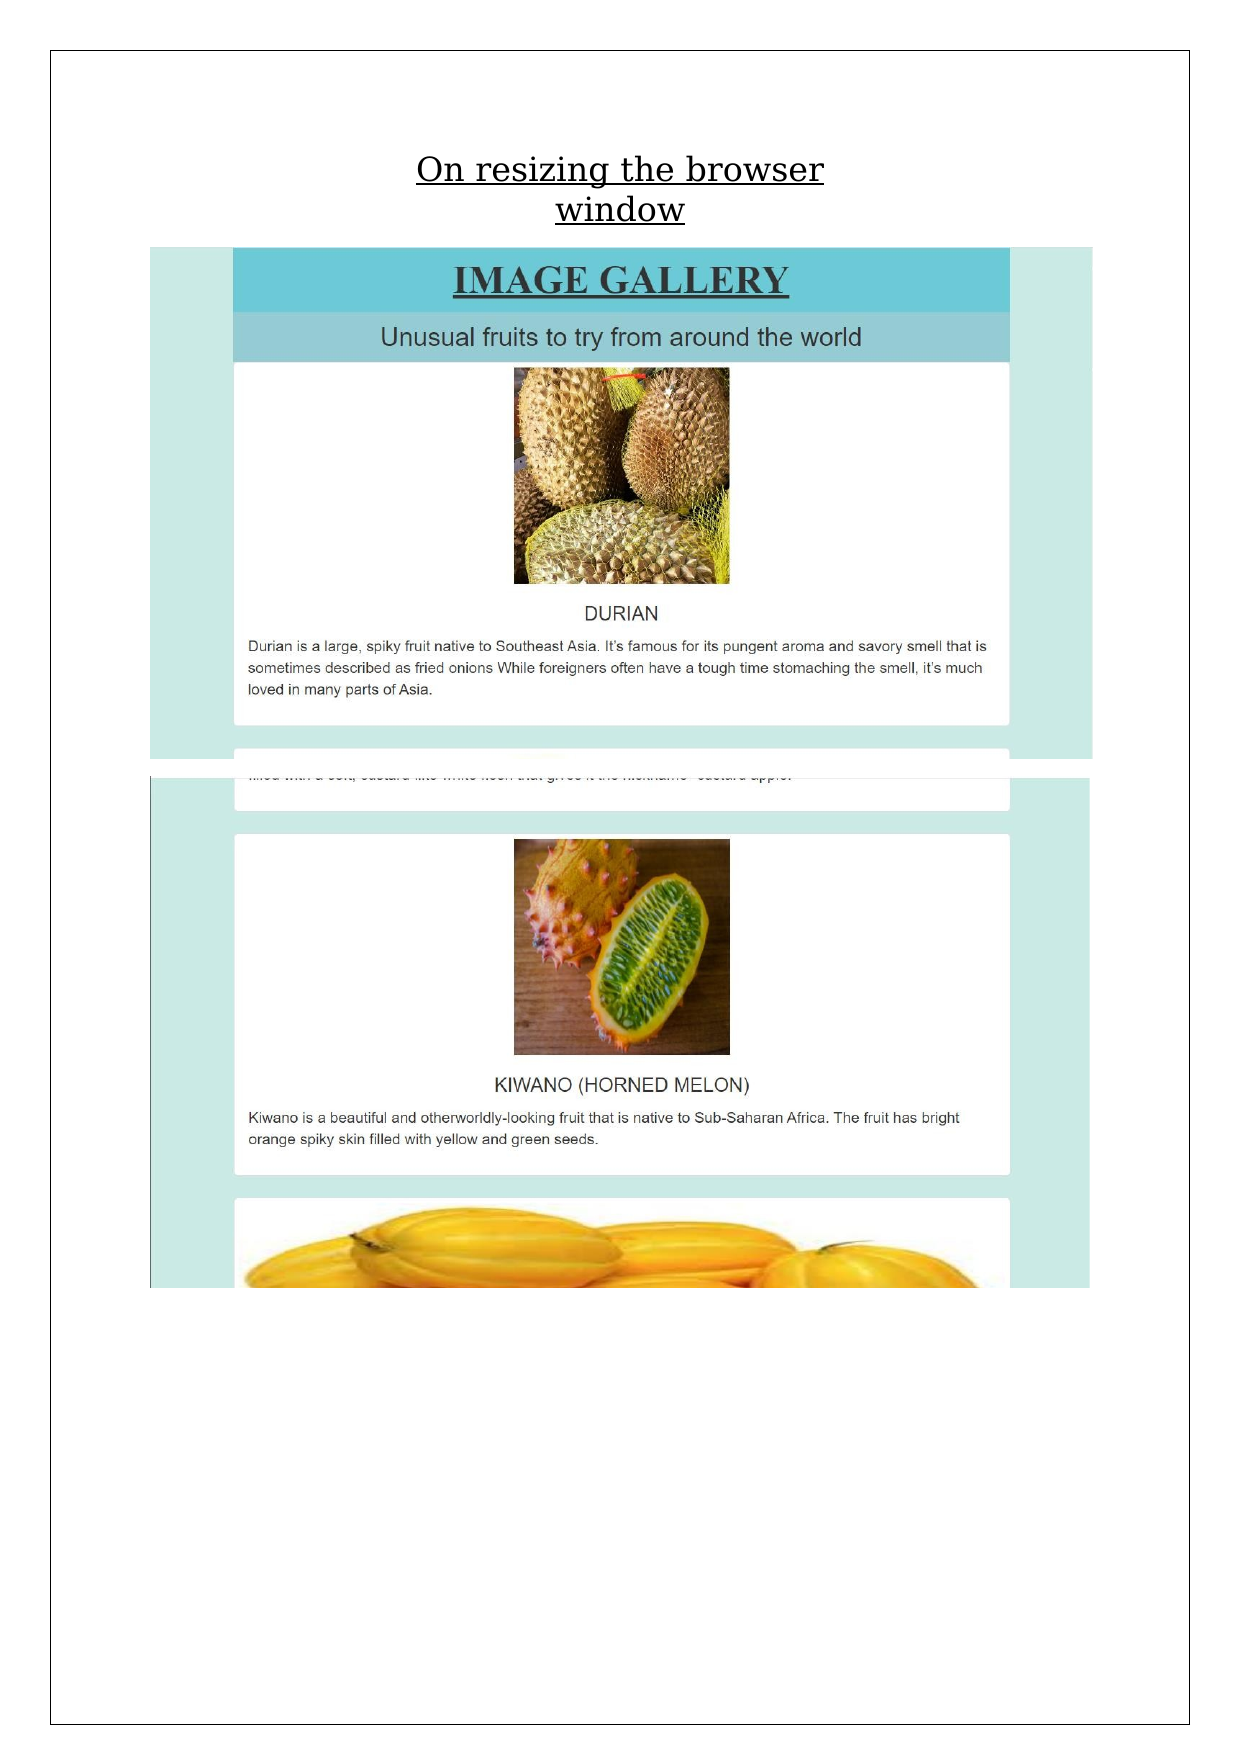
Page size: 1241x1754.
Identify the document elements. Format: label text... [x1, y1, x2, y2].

text On resizing the browser window [387, 148, 853, 228]
picture [150, 247, 1093, 759]
picture [150, 776, 1090, 1288]
